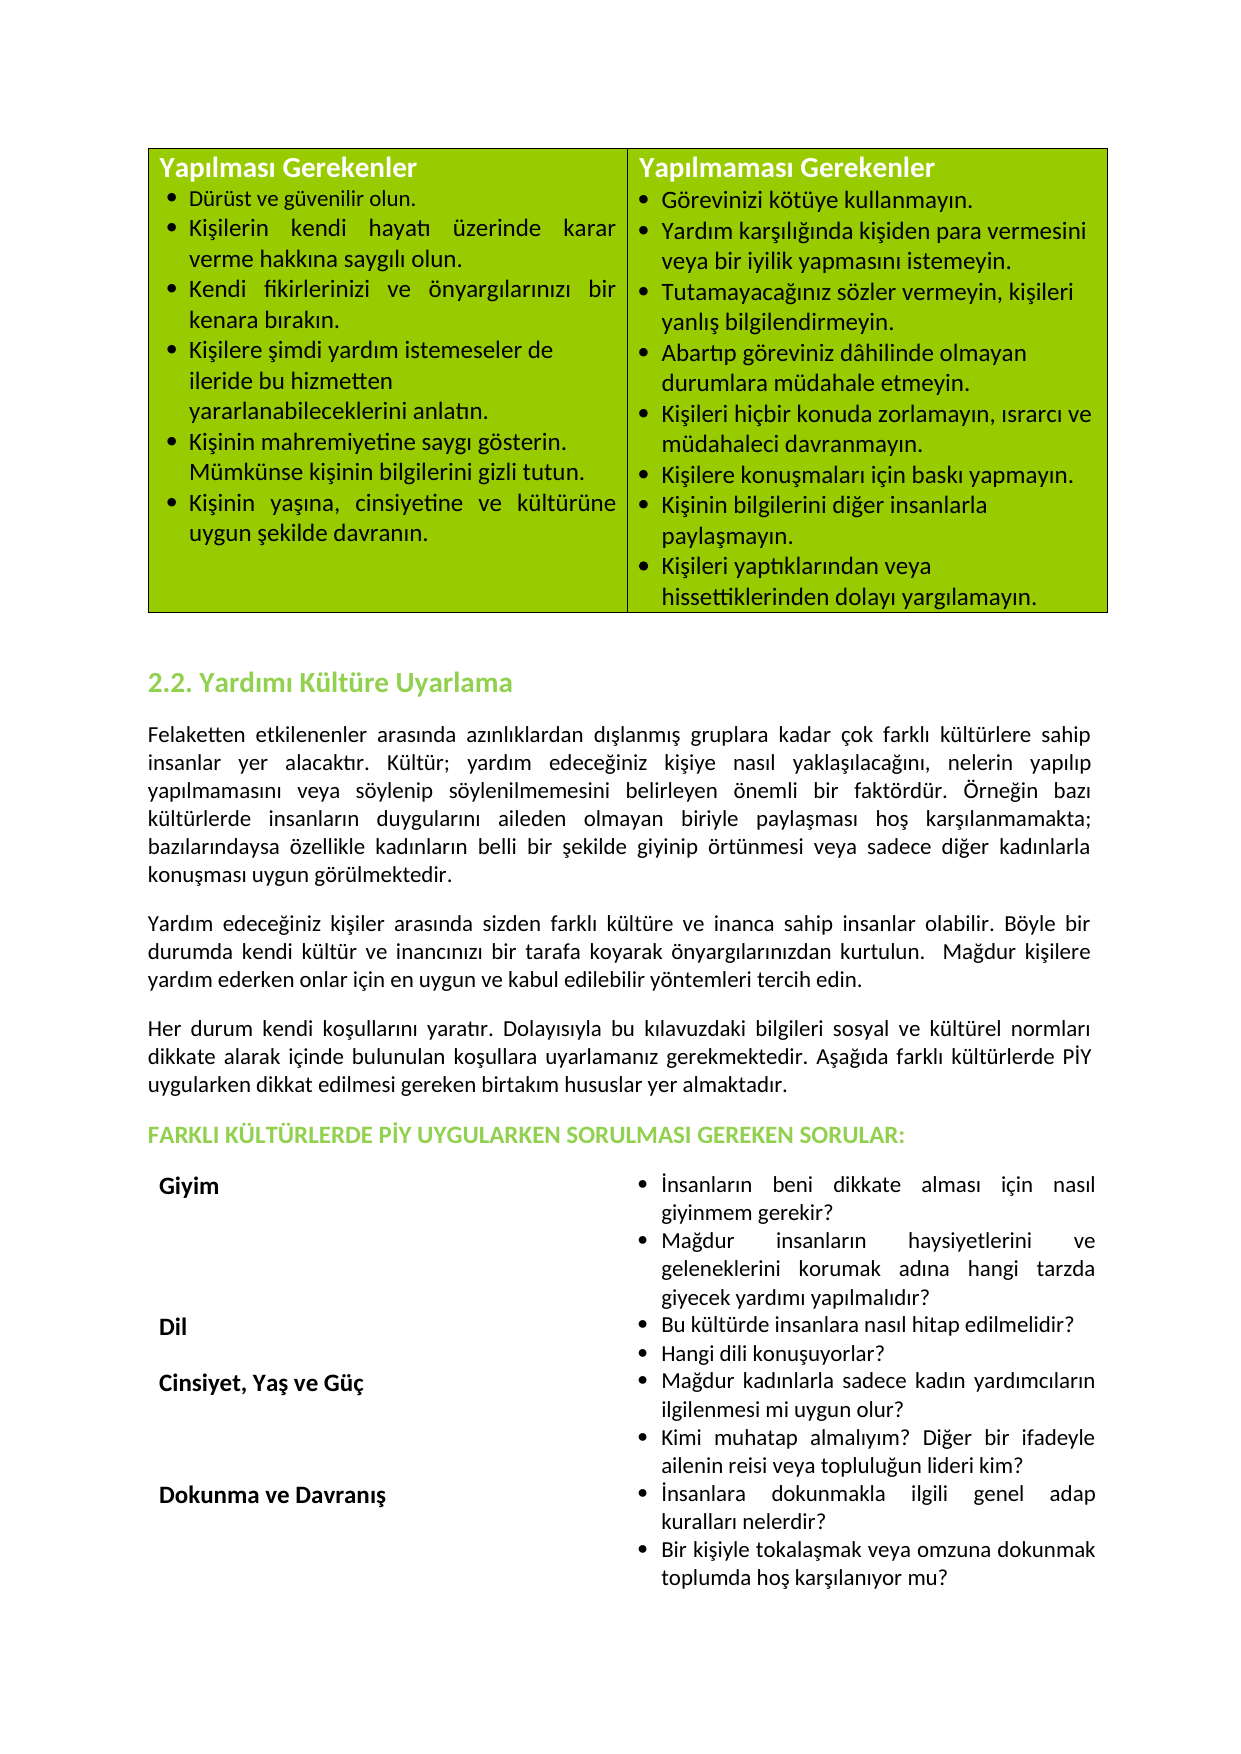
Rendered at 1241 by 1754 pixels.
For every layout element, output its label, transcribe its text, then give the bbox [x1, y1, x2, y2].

text Yardım edeceğiniz kişiler arasında sizden farklı kültüre ve inanca sahip insanlar olabilir. Böyle bir durumda kendi kültür ve inancınızı bir tarafa koyarak önyargılarınızdan kurtulun. Mağdur kişilere yardım ederken onlar için en uygun ve kabul edilebilir yöntemleri tercih edin. [148, 909, 1093, 993]
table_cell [628, 1479, 1107, 1591]
table_header Giyim [148, 1171, 627, 1311]
table_header Yapılmaması Gerekenler Görevinizi kötüye kullanmayın. Yardım karşılığında kişiden para vermesini veya bir iyilik yapmasını istemeyin. Tutamayacağınız sözler vermeyin, kişileri yanlış bilgilendirmeyin. Abartıp göreviniz dâhilinde olmayan durumlara müdahale etmeyin. Kişileri hiçbir konuda zorlamayın, ısrarcı ve müdahaleci davranmayın. Kişilere konuşmaları için baskı yapmayın. Kişinin bilgilerini diğer insanlarla paylaşmayın. Kişileri yaptıklarından veya hissettiklerinden dolayı yargılamayın. [628, 149, 1107, 612]
table_cell Mağdur kadınlarla sadece kadın yardımcıların ilgilenmesi mi uygun olur? Kimi muhatap almalıyım? Diğer bir ifadeyle ailenin reisi veya topluluğun lideri kim? [628, 1367, 1107, 1479]
table_header Yapılması Gerekenler Dürüst ve güvenilir olun. Kişilerin kendi hayatı üzerinde karar verme hakkına saygılı olun. Kendi fikirlerinizi ve önyargılarınızı bir kenara bırakın. Kişilere şimdi yardım istemeseler de ileride bu hizmetten yararlanabileceklerini anlatın. Kişinin mahremiyetine saygı gösterin. Mümkünse kişinin bilgilerini gizli tutun. Kişinin yaşına, cinsiyetine ve kültürüne uygun şekilde davranın. [149, 149, 627, 612]
table_header İnsanların beni dikkate alması için nasıl giyinmem gerekir? Mağdur insanların haysiyetlerini ve geleneklerini korumak adına hangi tarzda giyecek yardımı yapılmalıdır? [628, 1171, 1107, 1311]
table_cell Dokunma ve Davranış [148, 1479, 627, 1591]
text FARKLI KÜLTÜRLERDE PİY UYGULARKEN SORULMASI GEREKEN SORULAR: [148, 1119, 1093, 1150]
table_cell Bu kültürde insanlara nasıl hitap edilmelidir? Hangi dili konuşuyorlar? [628, 1311, 1107, 1367]
text Felaketten etkilenenler arasında azınlıklardan dışlanmış gruplara kadar çok farklı kültürlere sahip insanlar yer alacaktır. Kültür; yardım edeceğiniz kişiye nasıl yaklaşılacağını, nelerin yapılıp yapılmamasını veya söylenip söylenilmemesini belirleyen önemli bir faktördür. Örneğin bazı kültürlerde insanların duygularını aileden olmayan biriyle paylaşması hoş karşılanmamakta; bazılarındaysa özellikle kadınların belli bir şekilde giyinip örtünmesi veya sadece diğer kadınlarla konuşması uygun görülmektedir. [148, 720, 1093, 888]
text Her durum kendi koşullarını yaratır. Dolayısıyla bu kılavuzdaki bilgileri sosyal ve kültürel normları dikkate alarak içinde bulunulan koşullara uyarlamanız gerekmektedir. Aşağıda farklı kültürlerde PİY uygularken dikkat edilmesi gereken birtakım hususlar yer almaktadır. [148, 1014, 1093, 1098]
table_cell Dil [148, 1311, 627, 1367]
table_cell Cinsiyet, Yaş ve Güç [148, 1367, 627, 1479]
text 2.2. Yardımı Kültüre Uyarlama [148, 664, 1093, 699]
